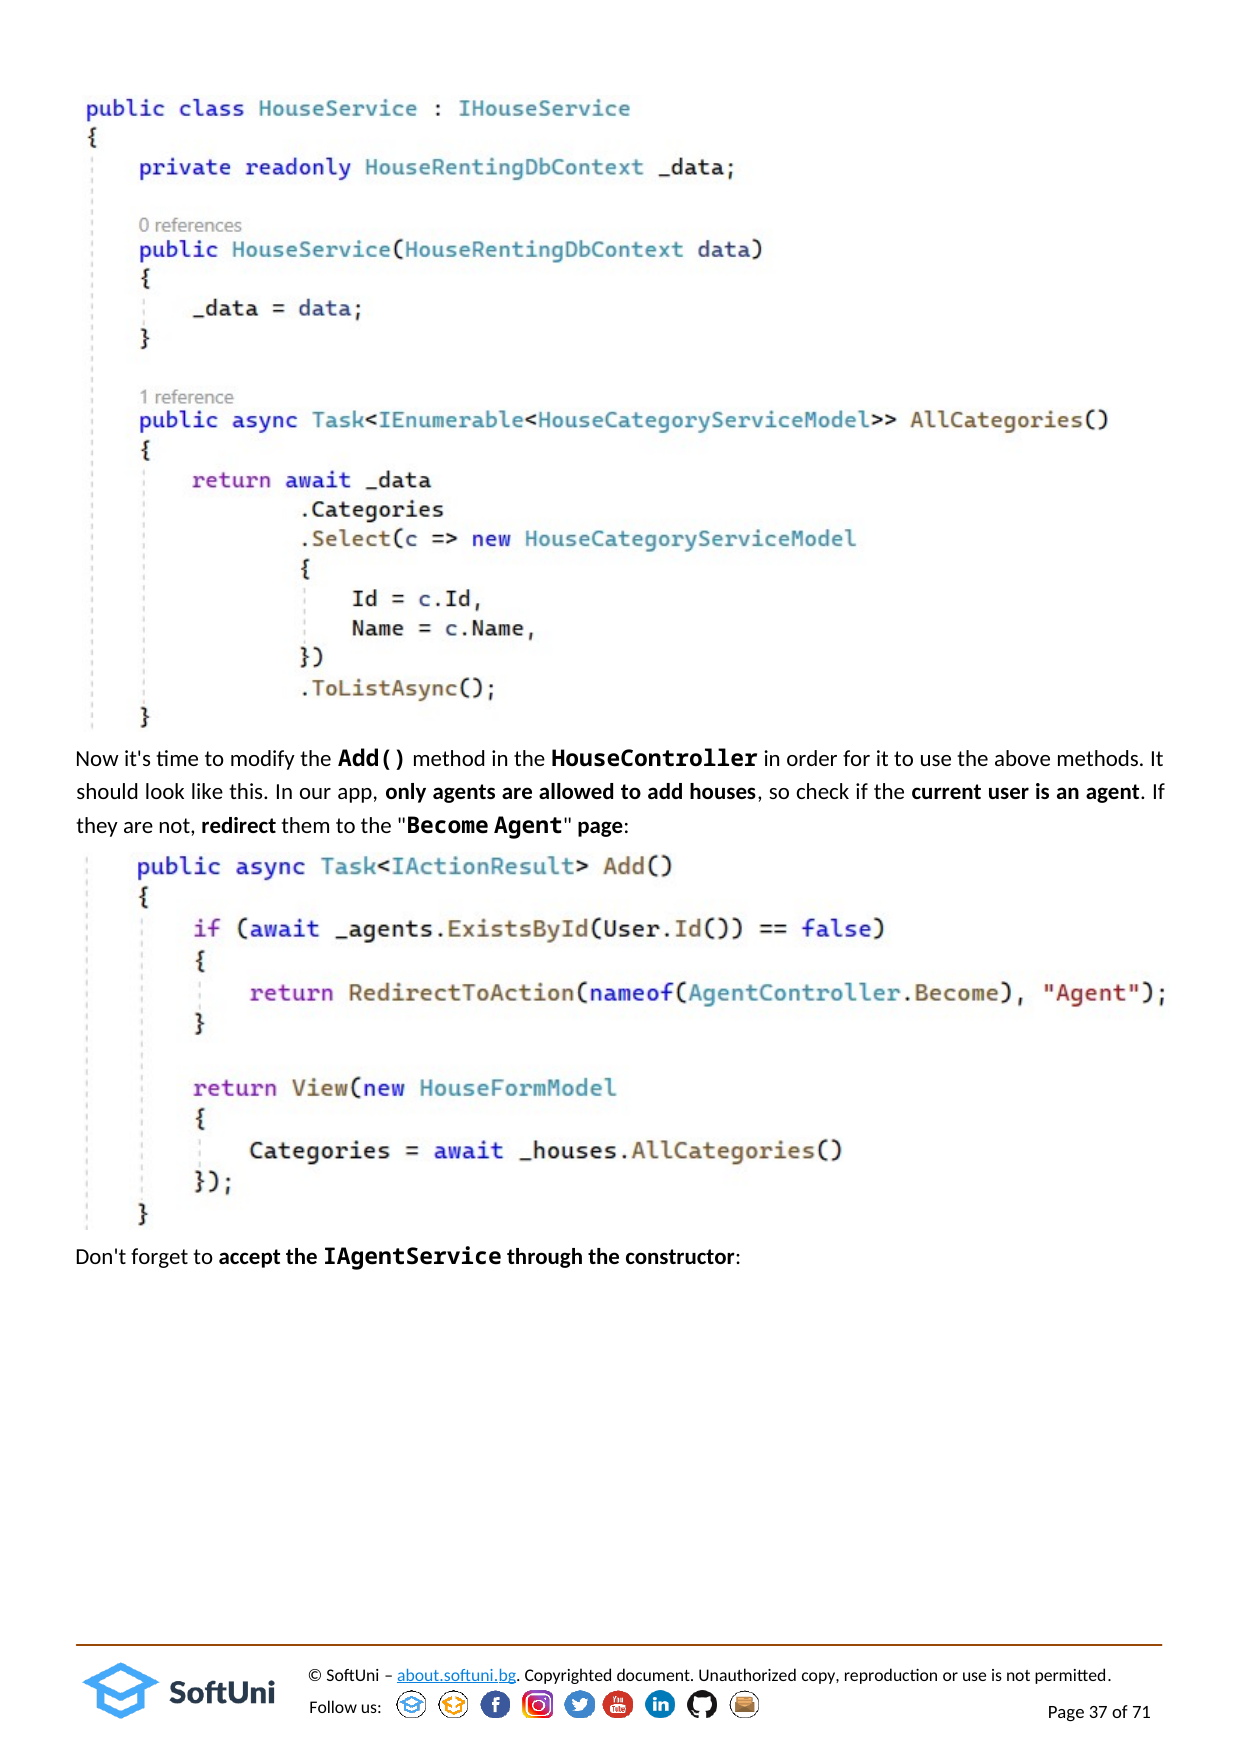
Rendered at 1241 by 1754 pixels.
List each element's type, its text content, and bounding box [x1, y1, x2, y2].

text Now it's time to modify the Add() method in the HouseController in order for it to use the above methods. It should look like this. In our app, only agents are allowed to add houses, so check if the current user is an agent. If they are not, redirect them to the "Become Agent" page: [75, 742, 1165, 840]
picture [659, 1702, 668, 1710]
picture [396, 1690, 426, 1718]
picture [666, 1690, 675, 1697]
picture [480, 1690, 510, 1718]
picture [75, 1656, 281, 1724]
picture [82, 95, 1112, 732]
picture [82, 852, 1170, 1230]
picture [645, 1710, 653, 1718]
picture [645, 1690, 654, 1699]
picture [522, 1690, 553, 1718]
picture [438, 1690, 468, 1718]
picture [687, 1690, 717, 1718]
picture [602, 1690, 633, 1718]
picture [668, 1711, 675, 1718]
text Don't forget to accept the IAgentService through the constructor: [75, 1240, 1165, 1271]
picture [729, 1690, 759, 1718]
picture [564, 1690, 595, 1718]
